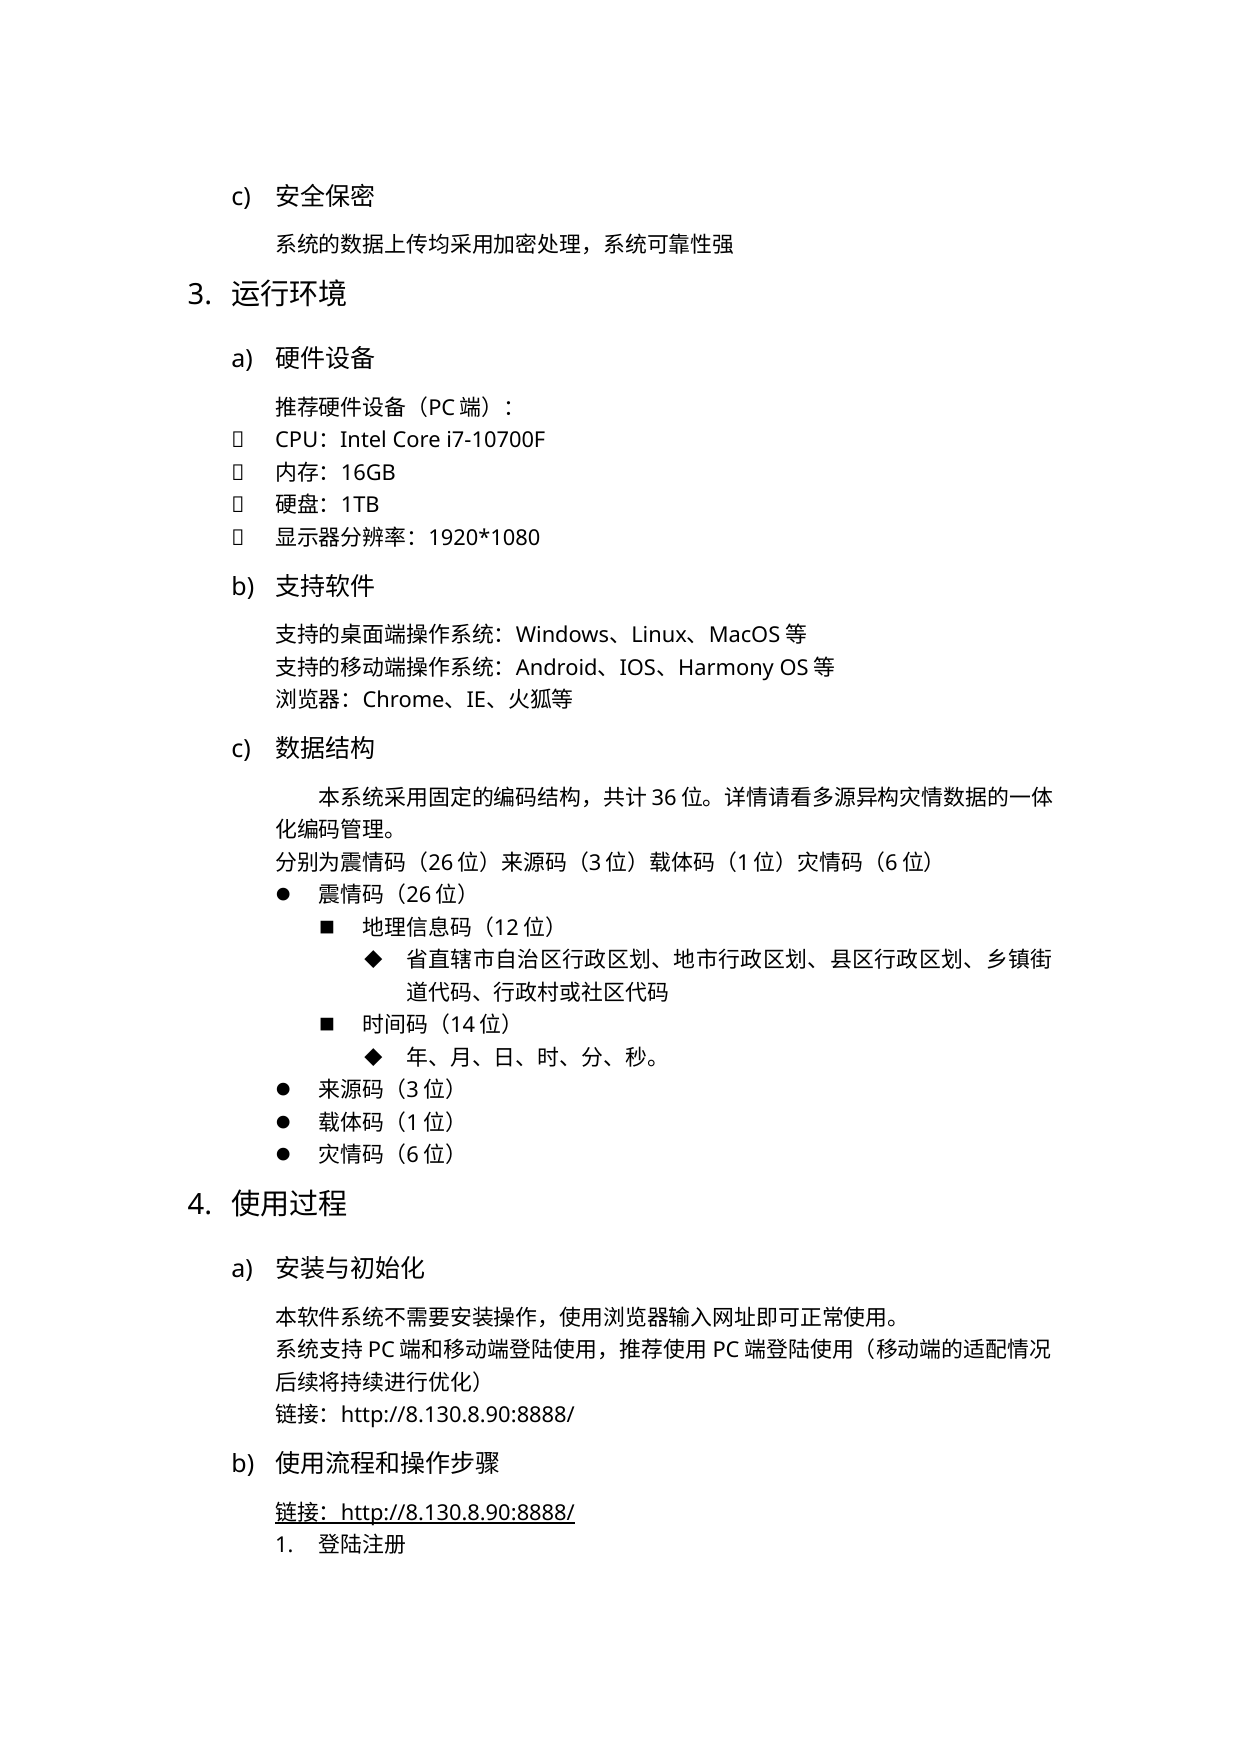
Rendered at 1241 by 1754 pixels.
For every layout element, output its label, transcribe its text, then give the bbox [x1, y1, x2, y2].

list 支持的桌面端操作系统：Windows、Linux、MacOS等 [275, 617, 1053, 649]
list 分别为震情码（26位）来源码（3位）载体码（1位）灾情码（6位） [275, 844, 1053, 877]
list 系统的数据上传均采用加密处理，系统可靠性强 [275, 227, 1053, 259]
list 系统支持PC端和移动端登陆使用，推荐使用PC端登陆使用（移动端的适配情况后续将持续进行优化） [275, 1332, 1053, 1397]
list 时间码（14位） [319, 1007, 1053, 1039]
list 安装与初始化 [231, 1234, 1053, 1299]
list 载体码（1位） [275, 1104, 1053, 1137]
list 省直辖市自治区行政区划、地市行政区划、县区行政区划、乡镇街道代码、行政村或社区代码 [362, 942, 1053, 1007]
list 安全保密 [231, 162, 1053, 227]
list 链接：http://8.130.8.90:8888/ [275, 1494, 1053, 1527]
list 年、月、日、时、分、秒。 [362, 1039, 1053, 1072]
list  CPU：Intel Core i7-10700F [187, 422, 1053, 454]
list 数据结构 [231, 714, 1053, 779]
list 本系统采用固定的编码结构，共计36位。详情请看多源异构灾情数据的一体化编码管理。 [275, 779, 1053, 844]
list 本软件系统不需要安装操作，使用浏览器输入网址即可正常使用。 [275, 1299, 1053, 1332]
list 运行环境 [187, 259, 1053, 324]
list 来源码（3位） [275, 1072, 1053, 1104]
list 地理信息码（12位） [319, 909, 1053, 942]
list  硬盘：1TB [187, 487, 1053, 519]
list 支持软件 [231, 552, 1053, 617]
list  显示器分辨率：1920*1080 [231, 519, 1053, 552]
list  内存：16GB [187, 454, 1053, 487]
list 使用过程 [187, 1169, 1053, 1234]
list 硬件设备 [231, 324, 1053, 389]
list 链接：http://8.130.8.90:8888/ [275, 1397, 1053, 1429]
list 浏览器：Chrome、IE、火狐等 [275, 682, 1053, 714]
list 使用流程和操作步骤 [231, 1429, 1053, 1494]
list 登陆注册 [275, 1527, 1053, 1559]
list 震情码（26位） [275, 877, 1053, 909]
list 推荐硬件设备（PC端）： [275, 389, 1053, 422]
list 支持的移动端操作系统：Android、IOS、Harmony OS等 [275, 649, 1053, 682]
list 灾情码（6位） [275, 1137, 1053, 1169]
